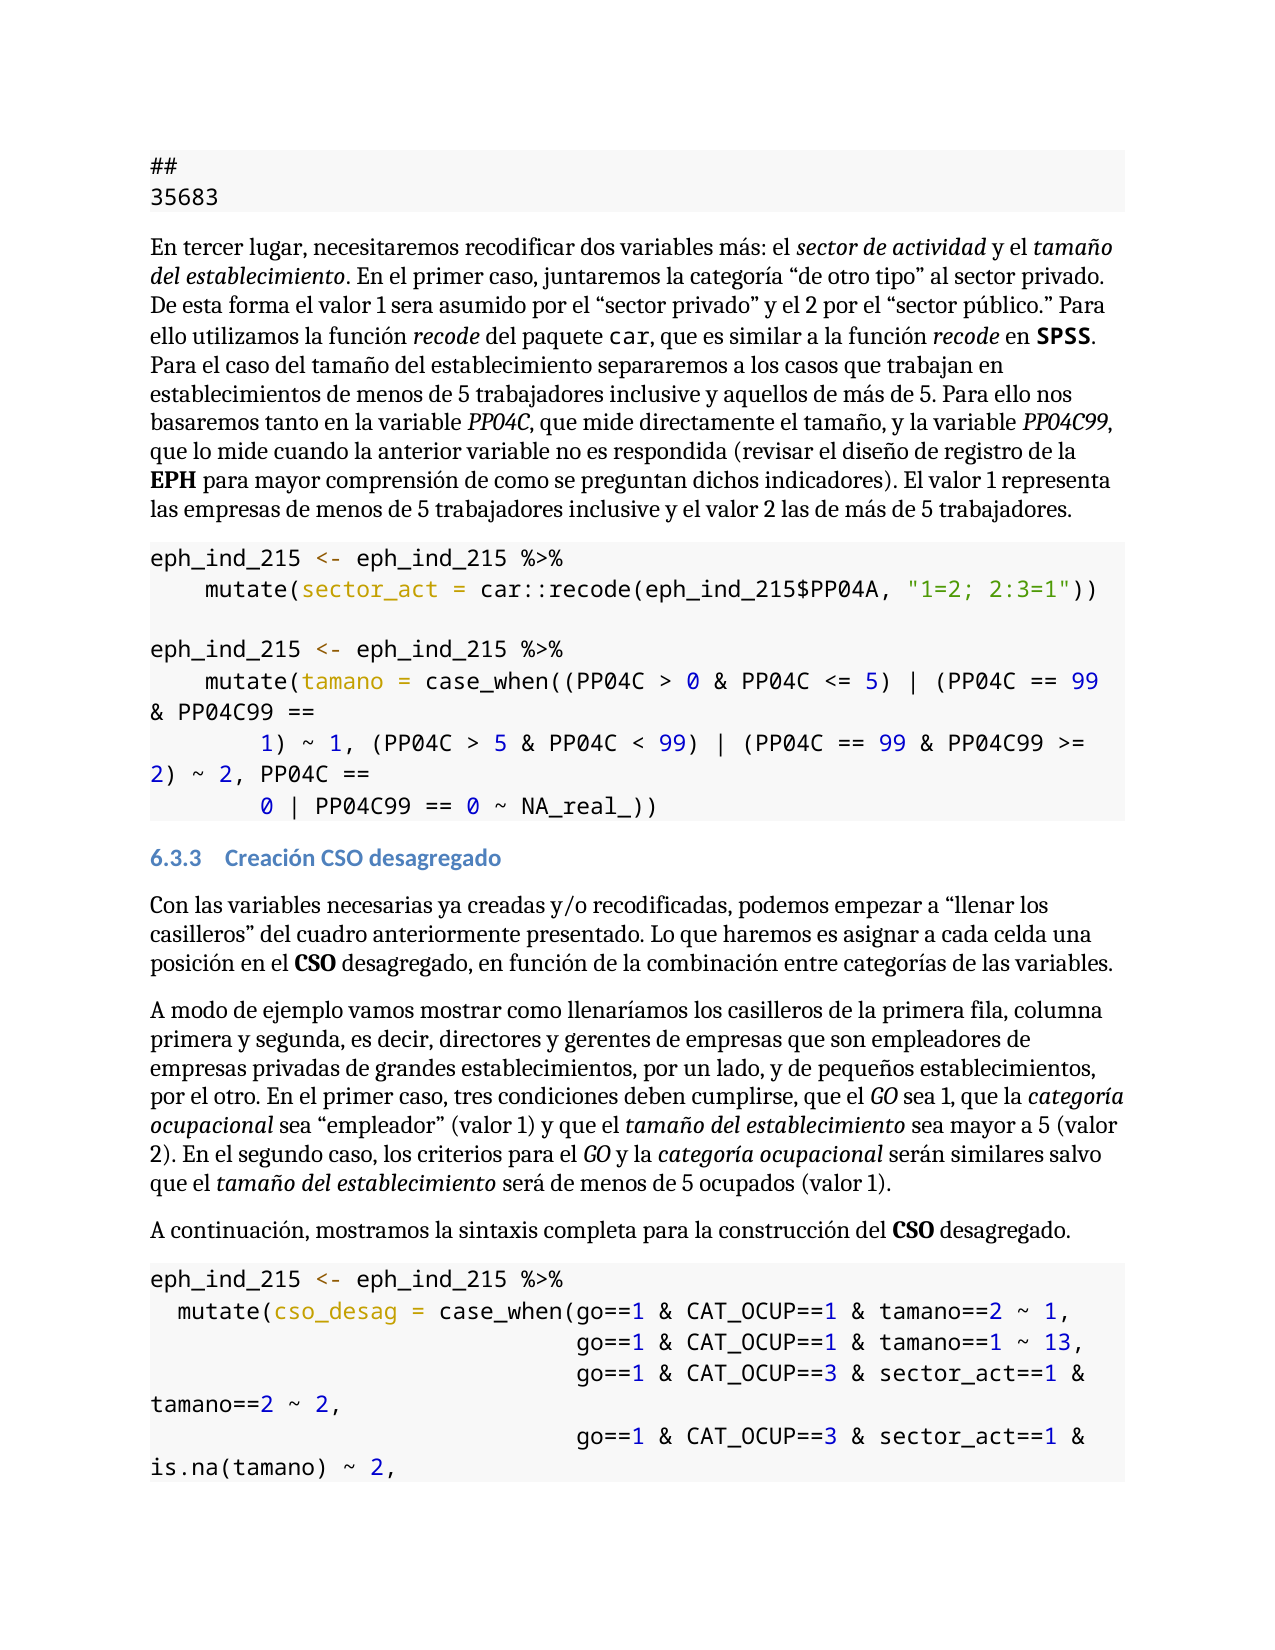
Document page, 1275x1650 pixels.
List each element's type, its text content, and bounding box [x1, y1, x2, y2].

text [150, 1263, 1125, 1482]
text En tercer lugar, necesitaremos recodificar dos variables más: el sector de actividad y el tamaño del establecimiento. En el primer caso, juntaremos la categoría “de otro tipo” al sector privado. De esta forma el valor 1 sera asumido por el “sector privado” y el 2 por el “sector público.” Para ello utilizamos la función recode del paquete car, que es similar a la función recode en SPSS. Para el caso del tamaño del establecimiento separaremos a los casos que trabajan en establecimientos de menos de 5 trabajadores inclusive y aquellos de más de 5. Para ello nos basaremos tanto en la variable PP04C, que mide directamente el tamaño, y la variable PP04C99, que lo mide cuando la anterior variable no es respondida (revisar el diseño de registro de la EPH para mayor comprensión de como se preguntan dichos indicadores). El valor 1 representa las empresas de menos de 5 trabajadores inclusive y el valor 2 las de más de 5 trabajadores. [150, 233, 1125, 523]
subtitle 6.3.3 Creación CSO desagregado [150, 842, 1125, 872]
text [150, 150, 1125, 212]
text Con las variables necesarias ya creadas y/o recodificadas, podemos empezar a “llenar los casilleros” del cuadro anteriormente presentado. Lo que haremos es asignar a cada celda una posición en el CSO desagregado, en función de la combinación entre categorías de las variables. [150, 891, 1125, 977]
text A continuación, mostramos la sintaxis completa para la construcción del CSO desagregado. [150, 1216, 1125, 1245]
text eph_ind_215 <- eph_ind_215 %>% mutate(sector_act = car::recode(eph_ind_215$PP04A, "1=2; 2:3=1")) eph_ind_215 <- eph_ind_215 %>% mutate(tamano = case_when((PP04C > 0 & PP04C <= 5) | (PP04C == 99 & PP04C99 == 1) ~ 1, (PP04C > 5 & PP04C < 99) | (PP04C == 99 & PP04C99 >= 2) ~ 2, PP04C == 0 | PP04C99 == 0 ~ NA_real_)) [150, 542, 1125, 821]
text A modo de ejemplo vamos mostrar como llenaríamos los casilleros de la primera fila, columna primera y segunda, es decir, directores y gerentes de empresas que son empleadores de empresas privadas de grandes establecimientos, por un lado, y de pequeños establecimientos, por el otro. En el primer caso, tres condiciones deben cumplirse, que el GO sea 1, que la categoría ocupacional sea “empleador” (valor 1) y que el tamaño del establecimiento sea mayor a 5 (valor 2). En el segundo caso, los criterios para el GO y la categoría ocupacional serán similares salvo que el tamaño del establecimiento será de menos de 5 ocupados (valor 1). [150, 996, 1125, 1197]
